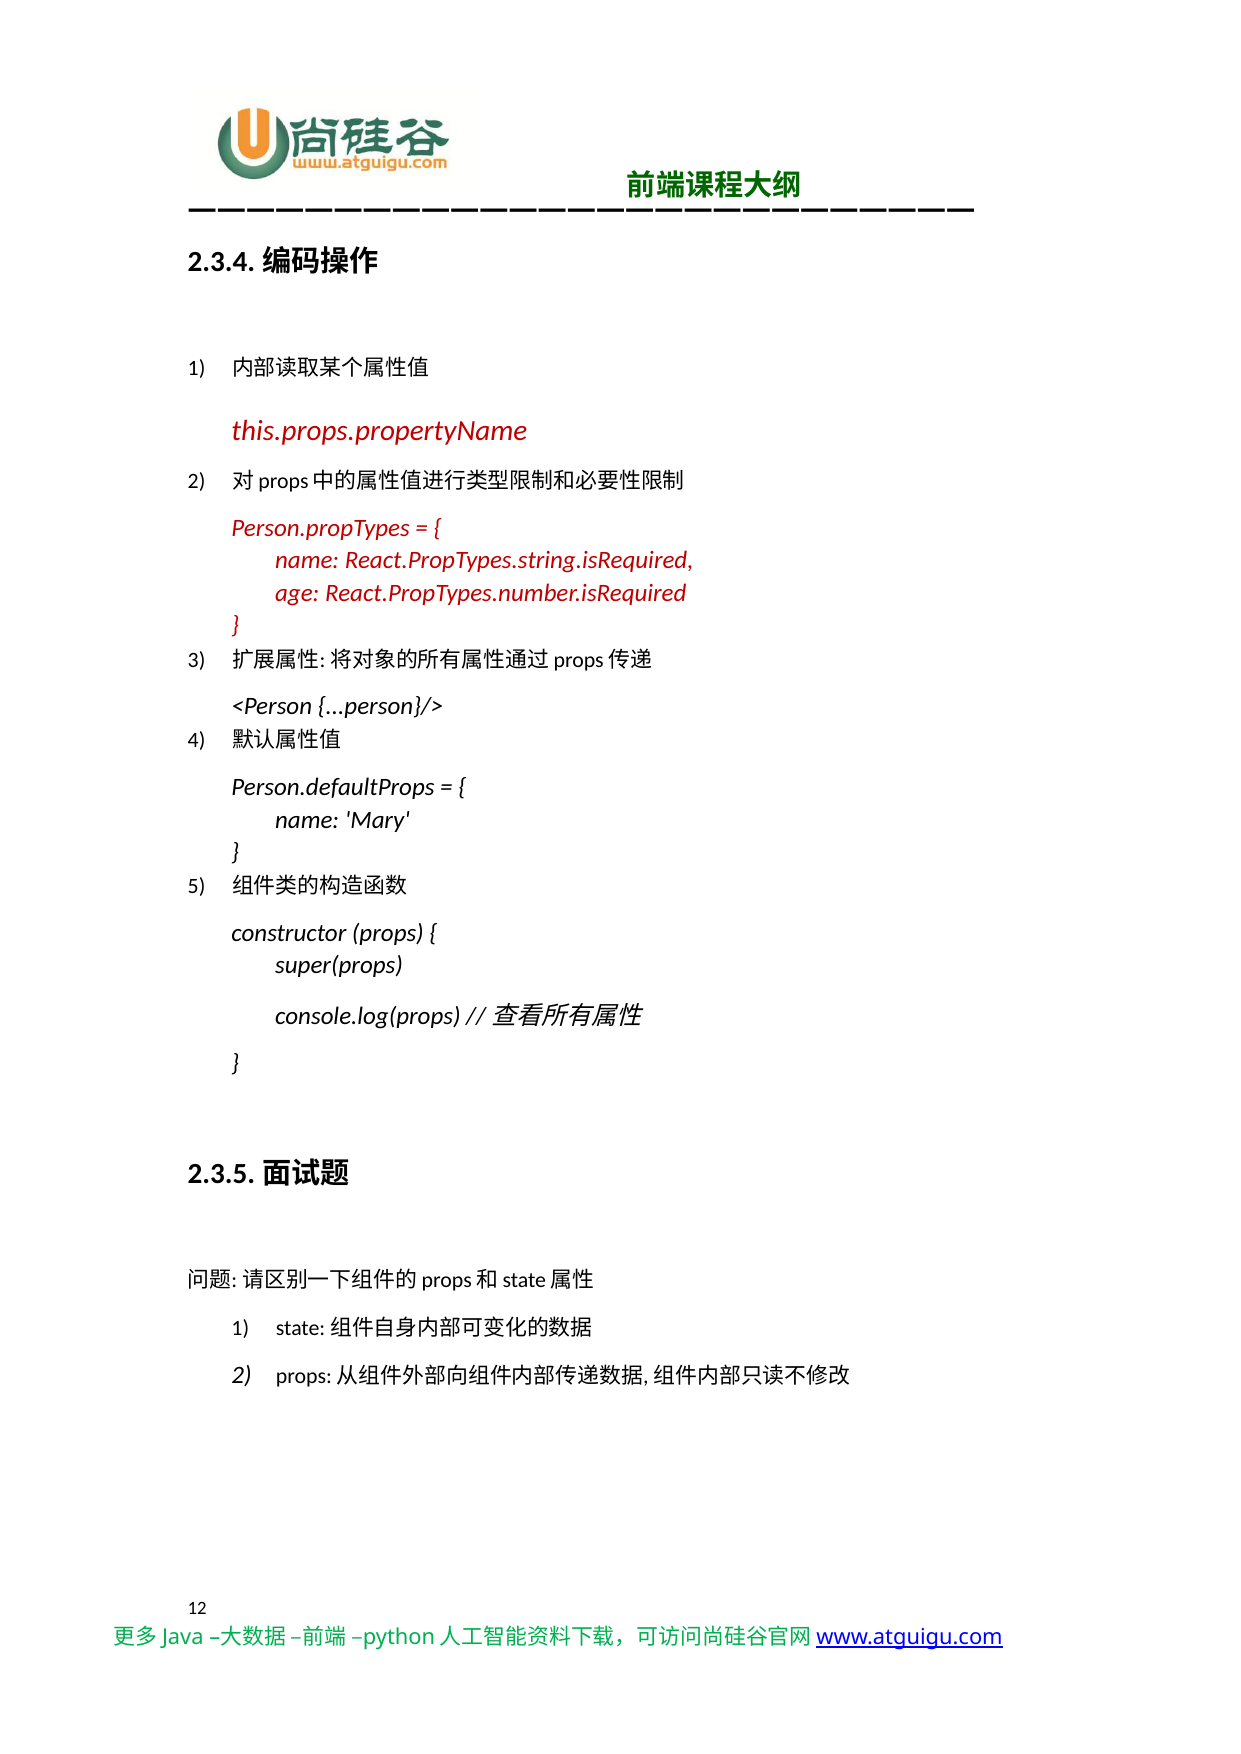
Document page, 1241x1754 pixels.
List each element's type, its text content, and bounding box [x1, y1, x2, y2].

text } [187, 835, 1053, 868]
list state: 组件自身内部可变化的数据 [231, 1309, 1053, 1342]
list 默认属性值 [187, 722, 1053, 754]
picture [187, 88, 479, 195]
text console.log(props) // 查看所有属性 [231, 981, 1053, 1046]
text } [187, 609, 1053, 641]
list 扩展属性: 将对象的所有属性通过props传递 [187, 641, 1053, 674]
text age: React.PropTypes.number.isRequired [231, 576, 1053, 609]
subtitle 2.3.4. 编码操作 [187, 227, 1053, 292]
text Person.defaultProps = { [187, 770, 1053, 803]
list props: 从组件外部向组件内部传递数据, 组件内部只读不修改 [231, 1358, 1053, 1390]
list 对props中的属性值进行类型限制和必要性限制 [187, 463, 1053, 495]
list 问题: 请区别一下组件的props和state属性 [187, 1261, 1053, 1294]
subtitle 2.3.5. 面试题 [187, 1138, 1053, 1203]
text Person.propTypes = { [187, 511, 1053, 544]
text } [187, 1046, 1053, 1079]
text name: React.PropTypes.string.isRequired, [231, 544, 1053, 576]
text constructor (props) { [187, 916, 1053, 949]
list this.props.propertyName [187, 398, 1053, 463]
text super(props) [231, 949, 1053, 981]
list 组件类的构造函数 [187, 868, 1053, 900]
text <Person {...person}/> [187, 689, 1053, 722]
list 内部读取某个属性值 [187, 349, 1053, 382]
text name: 'Mary' [231, 803, 1053, 835]
